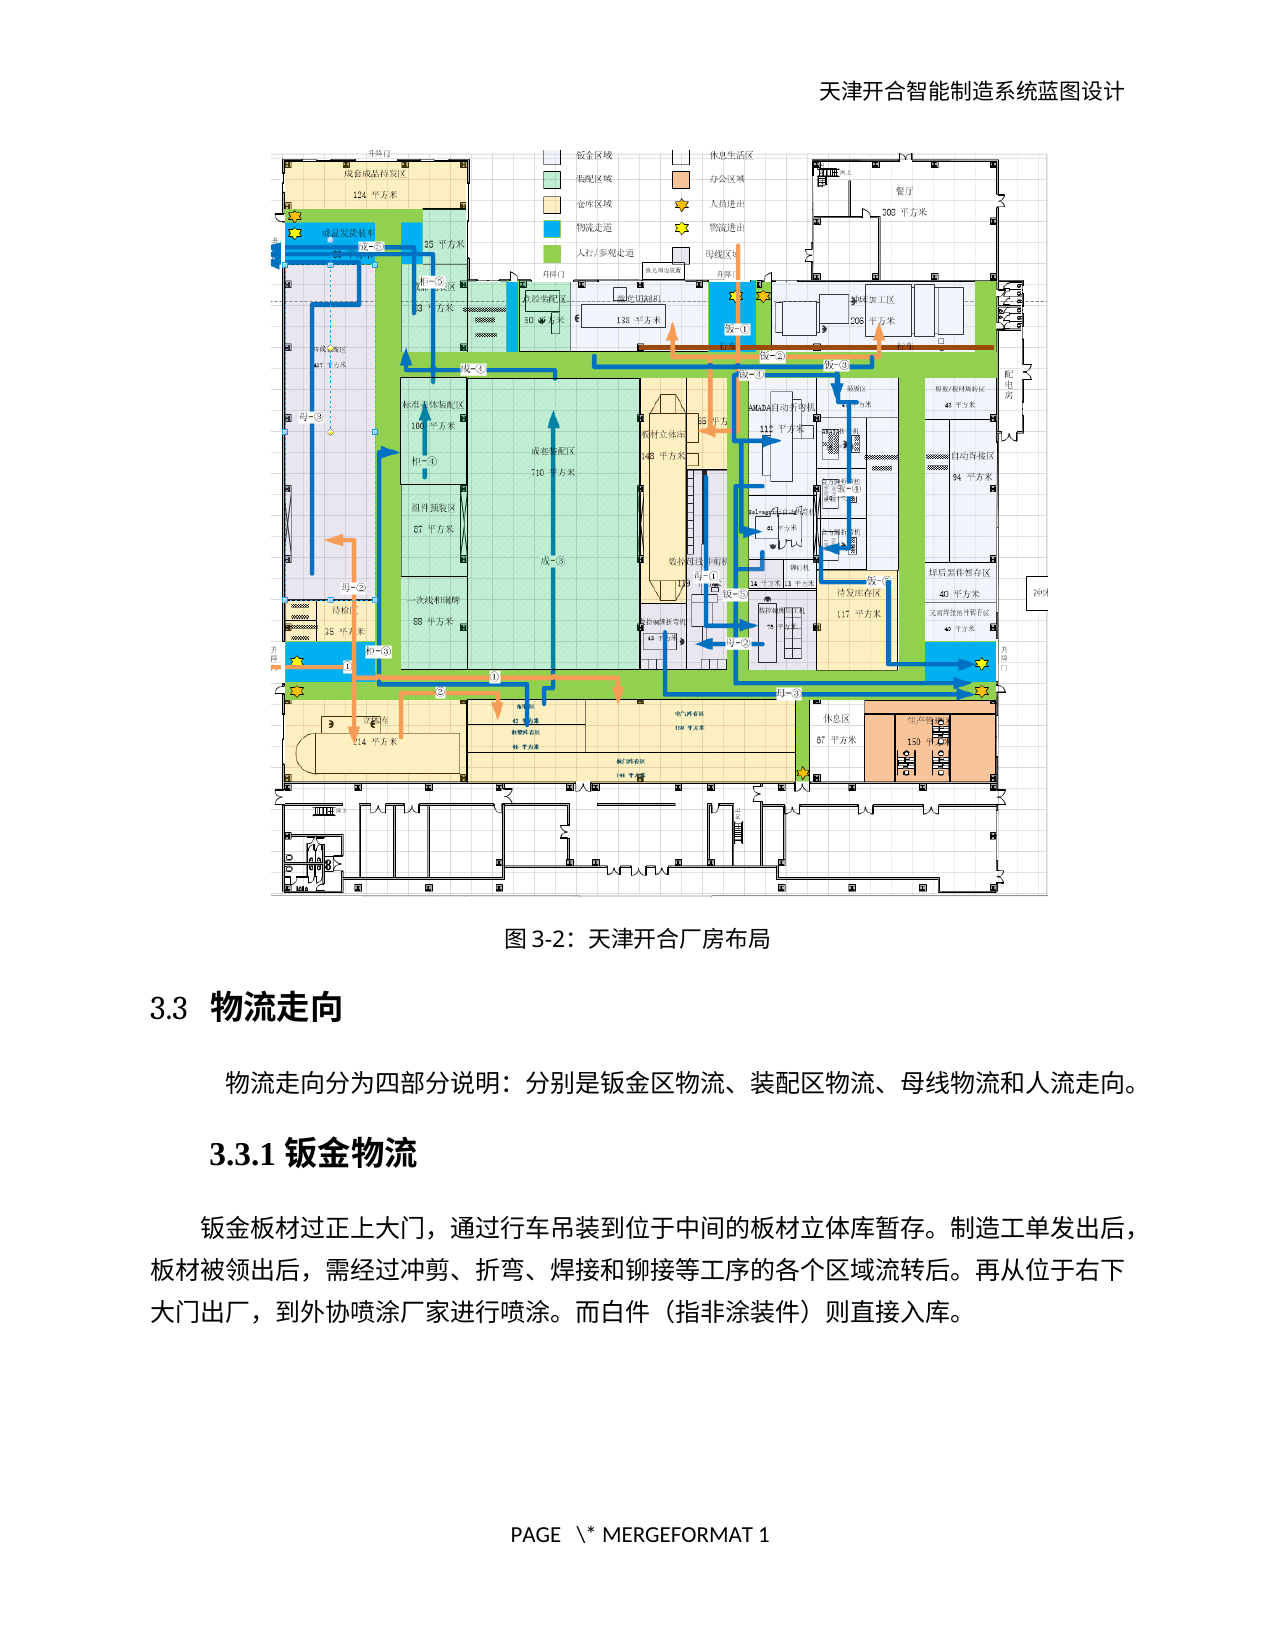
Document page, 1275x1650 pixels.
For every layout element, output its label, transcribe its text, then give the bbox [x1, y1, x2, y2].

picture [270, 150, 1048, 897]
text 钣金板材过正上大门，通过行车吊装到位于中间的板材立体库暂存。制造工单发出后，板材被领出后，需经过冲剪、折弯、焊接和铆接等工序的各个区域流转后。再从位于右下大门出厂，到外协喷涂厂家进行喷涂。而白件（指非涂装件）则直接入库。 [150, 1209, 1125, 1328]
subtitle 钣金物流 [209, 1126, 1125, 1174]
text 图3-2：天津开合厂房布局 [150, 921, 1125, 954]
subtitle 物流走向 [150, 980, 1125, 1029]
text 物流走向分为四部分说明：分别是钣金区物流、装配区物流、母线物流和人流走向。 [150, 1064, 1125, 1100]
